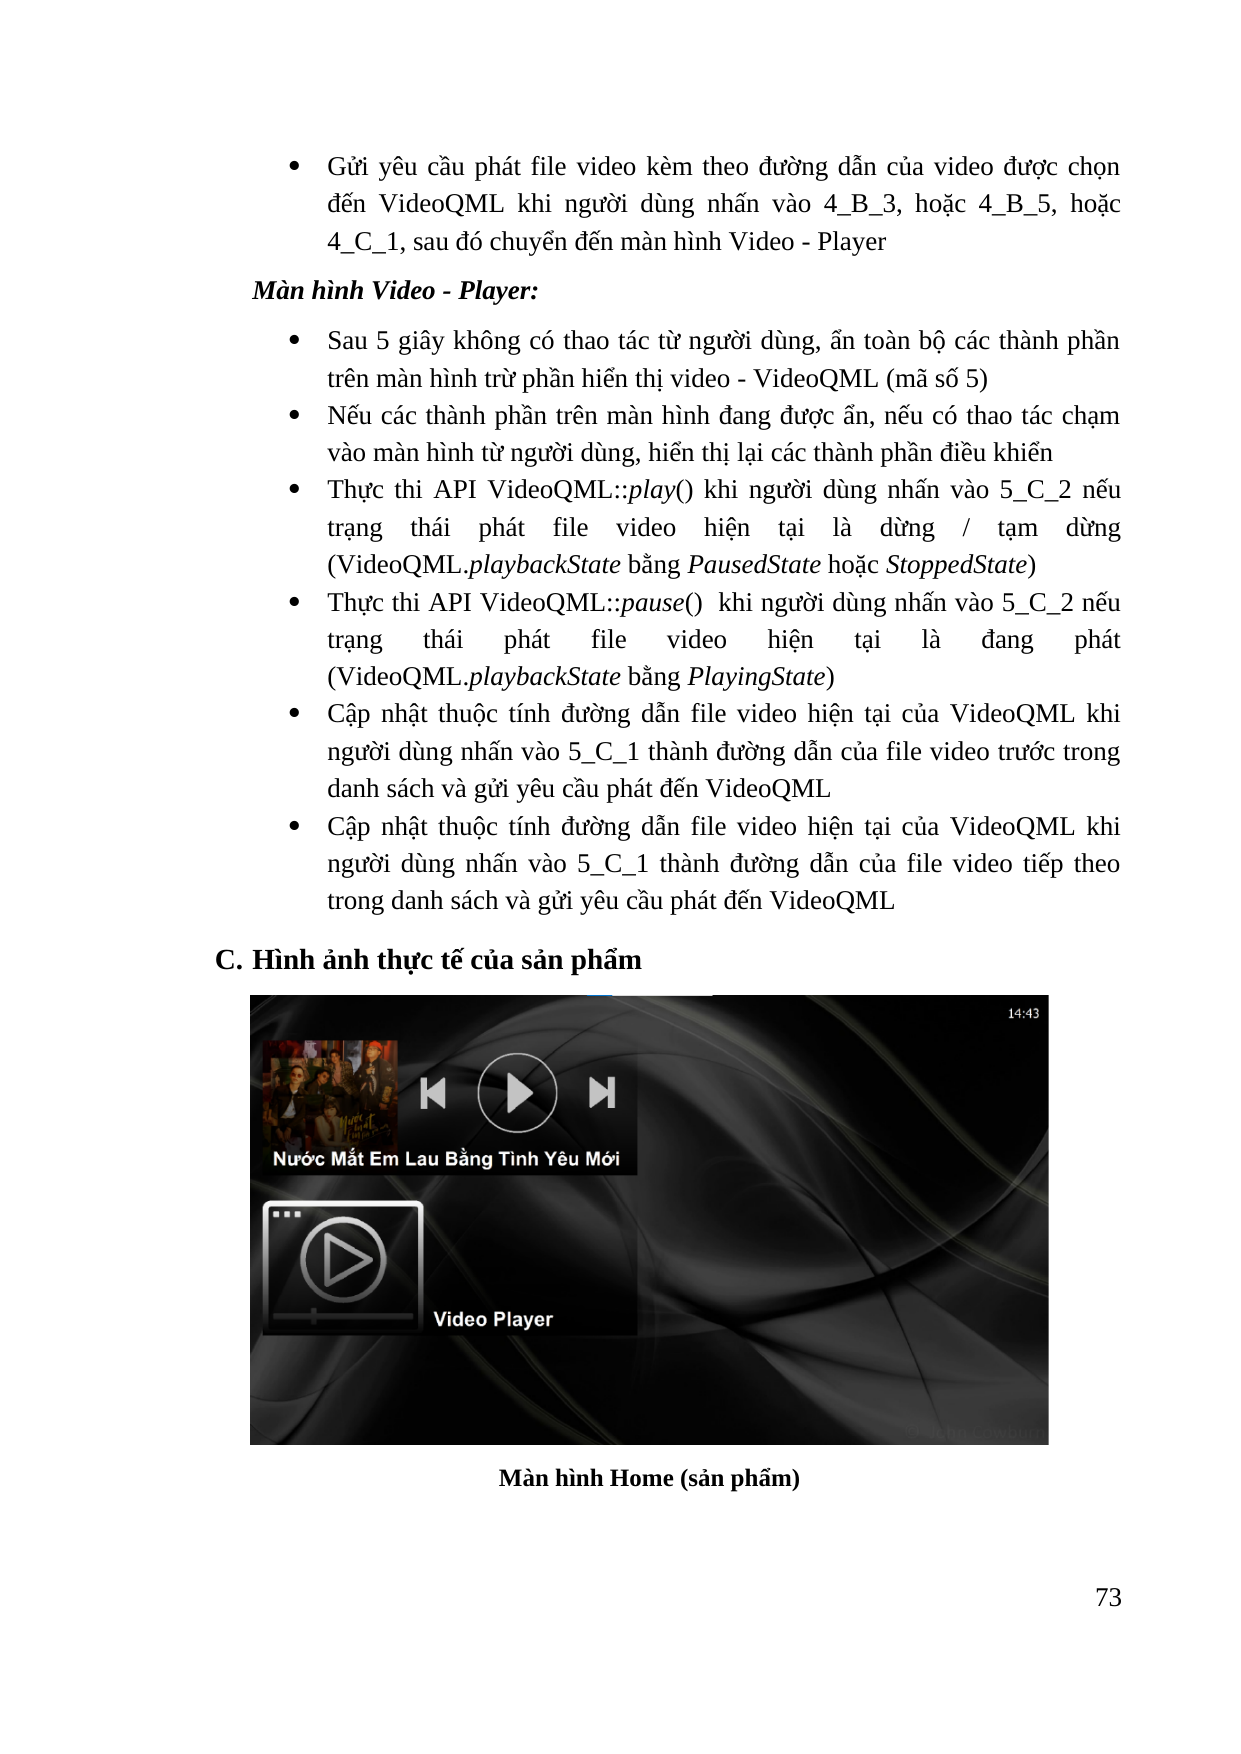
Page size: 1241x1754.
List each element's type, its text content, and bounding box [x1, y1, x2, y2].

picture [250, 995, 1049, 1445]
list Cập nhật thuộc tính đường dẫn file video hiện tại của VideoQML khi người dùng nhấn vào 5_C_1 thành đường dẫn của file video trước trong danh sách và gửi yêu cầu phát đến VideoQML [289, 698, 1122, 803]
list Thực thi API VideoQML::play() khi người dùng nhấn vào 5_C_2 nếu trạng thái phát file video hiện tại là dừng / tạm dừng (VideoQML.playbackState bằng PausedState hoặc StoppedState) [289, 474, 1122, 579]
text Màn hình Home (sản phẩm) [177, 1463, 1122, 1492]
list Sau 5 giây không có thao tác từ người dùng, ẩn toàn bộ các thành phần trên màn hình trừ phần hiển thị video - VideoQML (mã số 5) [289, 324, 1122, 393]
text Màn hình Video - Player: [177, 274, 1122, 306]
list Thực thi API VideoQML::pause() khi người dùng nhấn vào 5_C_2 nếu trạng thái phát file video hiện tại là đang phát (VideoQML.playbackState bằng PlayingState) [289, 586, 1122, 691]
list Cập nhật thuộc tính đường dẫn file video hiện tại của VideoQML khi người dùng nhấn vào 5_C_1 thành đường dẫn của file video tiếp theo trong danh sách và gửi yêu cầu phát đến VideoQML [289, 809, 1122, 915]
list Nếu các thành phần trên màn hình đang được ẩn, nếu có thao tác chạm vào màn hình từ người dùng, hiển thị lại các thành phần điều khiển [289, 399, 1122, 467]
subtitle Hình ảnh thực tế của sản phẩm [214, 942, 1122, 976]
list Gửi yêu cầu phát file video kèm theo đường dẫn của video được chọn đến VideoQML khi người dùng nhấn vào 4_B_3, hoặc 4_B_5, hoặc 4_C_1, sau đó chuyển đến màn hình Video - Player [289, 150, 1122, 256]
